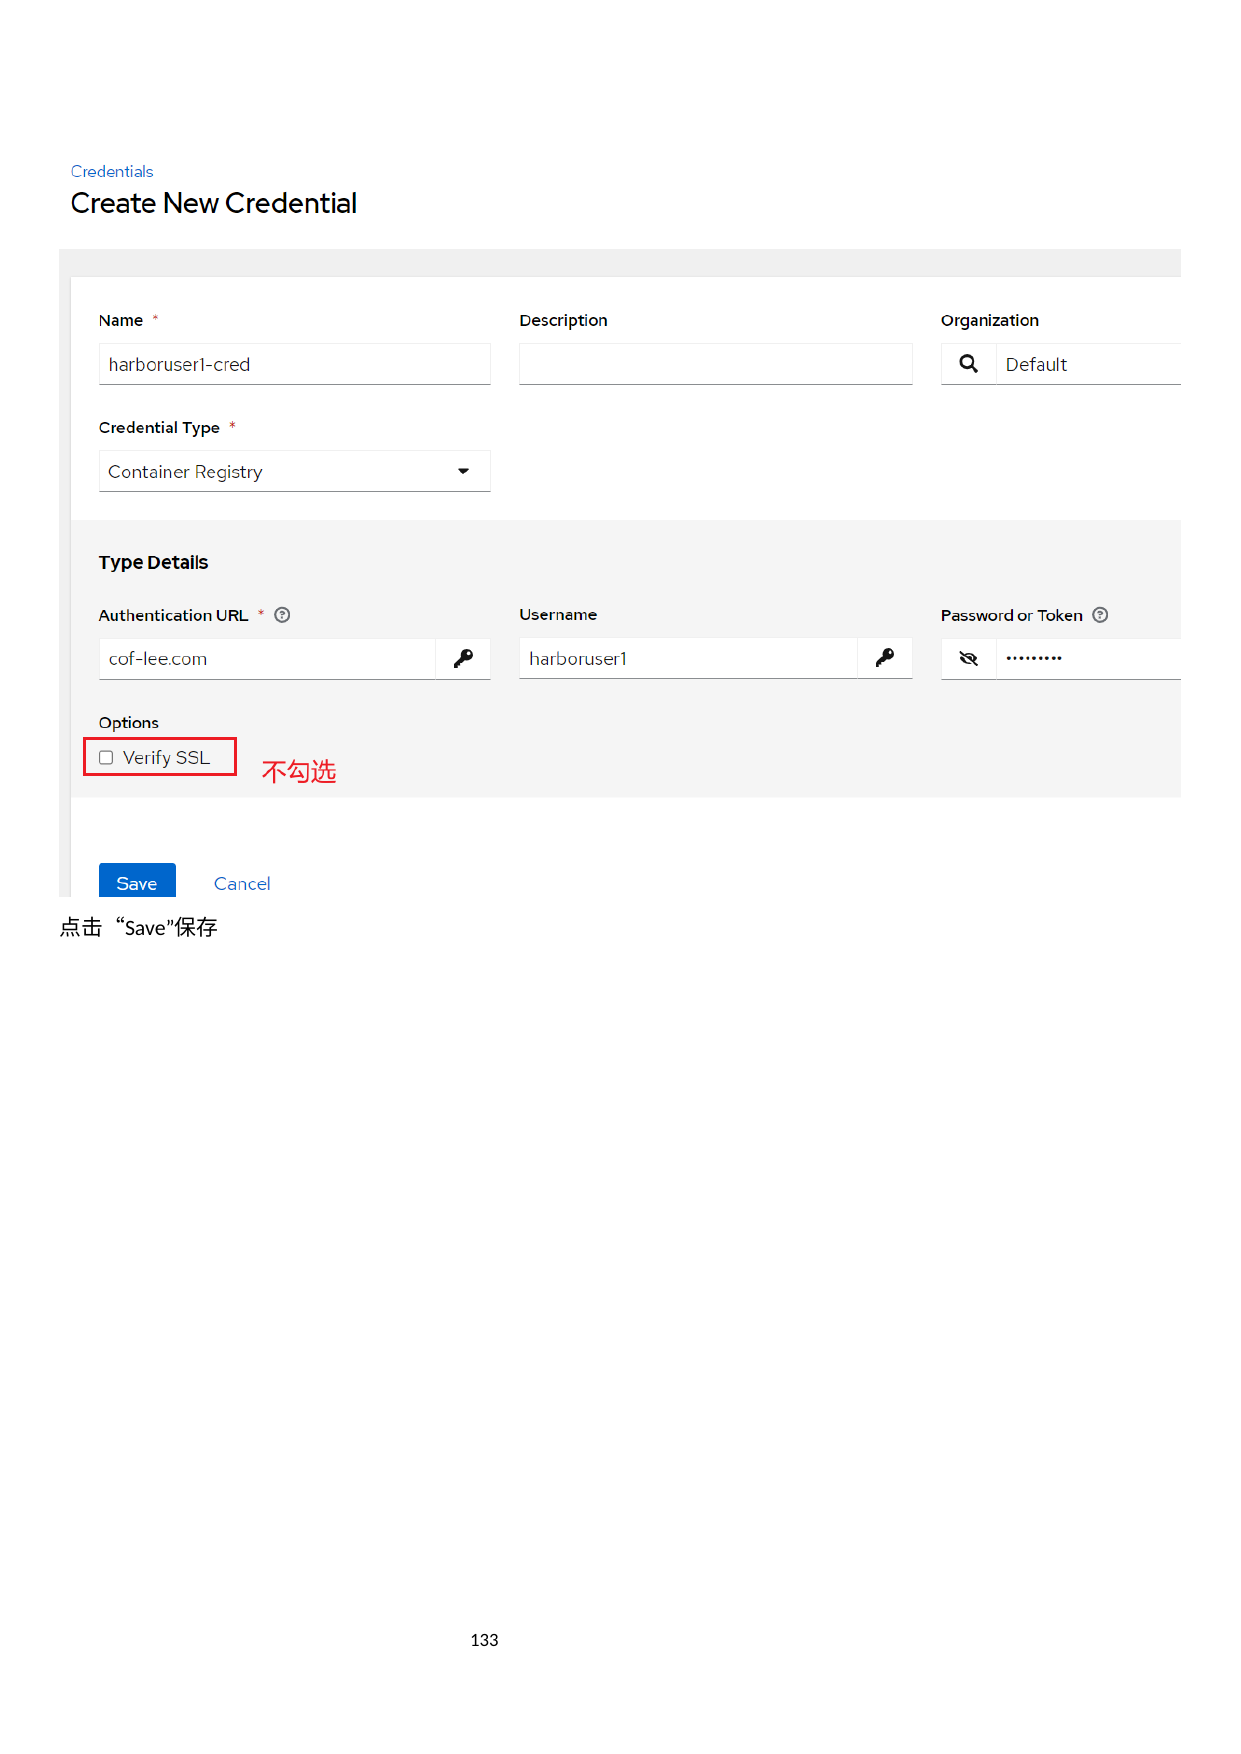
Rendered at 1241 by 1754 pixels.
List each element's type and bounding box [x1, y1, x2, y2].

picture [59, 162, 1181, 897]
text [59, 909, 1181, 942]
